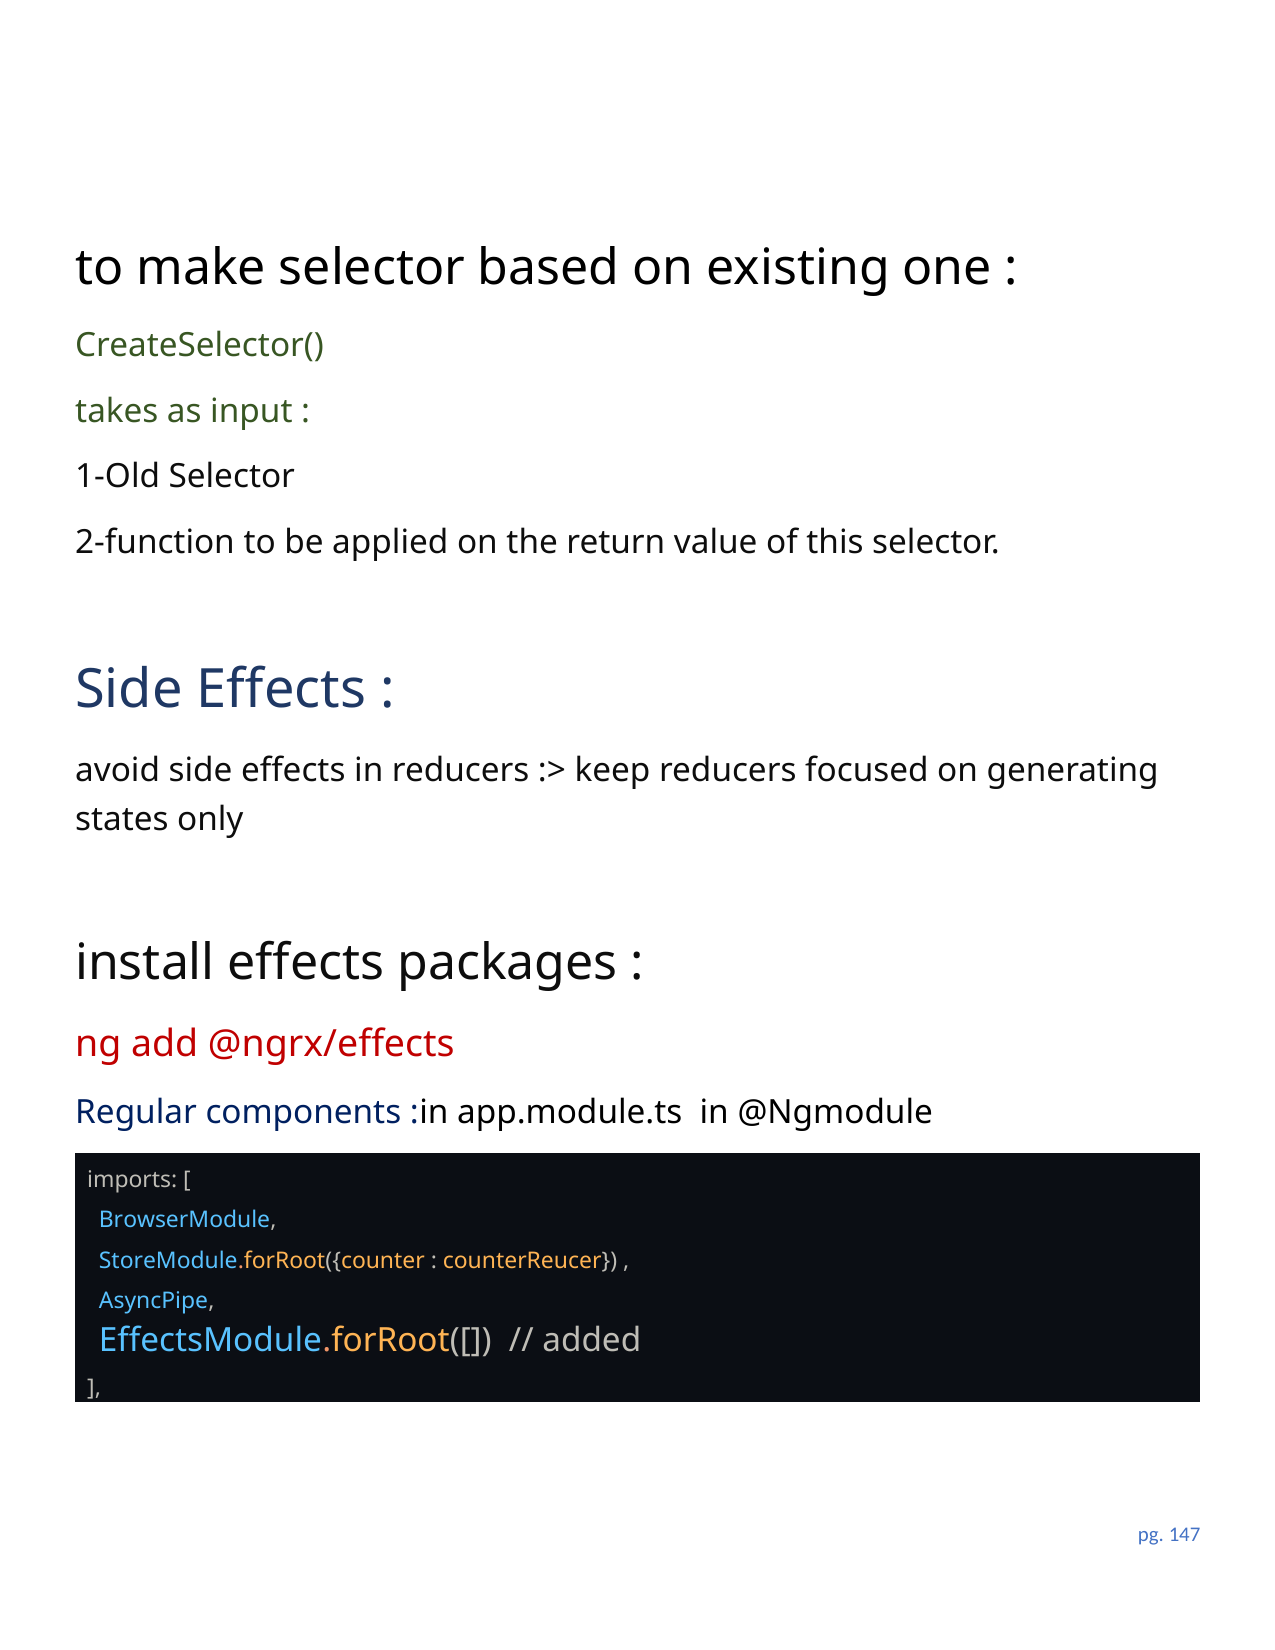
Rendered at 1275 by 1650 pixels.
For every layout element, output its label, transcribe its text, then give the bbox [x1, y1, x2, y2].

text CreateSelector() [75, 321, 1200, 366]
text avoid side effects in reducers :> keep reducers focused on generating states only [75, 745, 1200, 840]
text BrowserModule, [75, 1194, 1200, 1234]
text takes as input : [75, 387, 1200, 432]
text AsyncPipe, [75, 1275, 1200, 1316]
text Regular components :in app.module.ts in @Ngmodule [75, 1088, 1200, 1133]
text install effects packages : [75, 926, 1200, 994]
text imports: [ [75, 1153, 1200, 1194]
text Side Effects : [75, 649, 1200, 723]
text ], [75, 1361, 1200, 1402]
text 1-Old Selector [75, 452, 1200, 498]
text 2-function to be applied on the return value of this selector. [75, 518, 1200, 563]
text to make selector based on existing one : [75, 231, 1200, 299]
text EffectsModule.forRoot([]) // added [75, 1316, 1200, 1361]
text StoreModule.forRoot({counter : counterReucer}) , [75, 1234, 1200, 1275]
text ng add @ngrx/effects [75, 1016, 1200, 1067]
